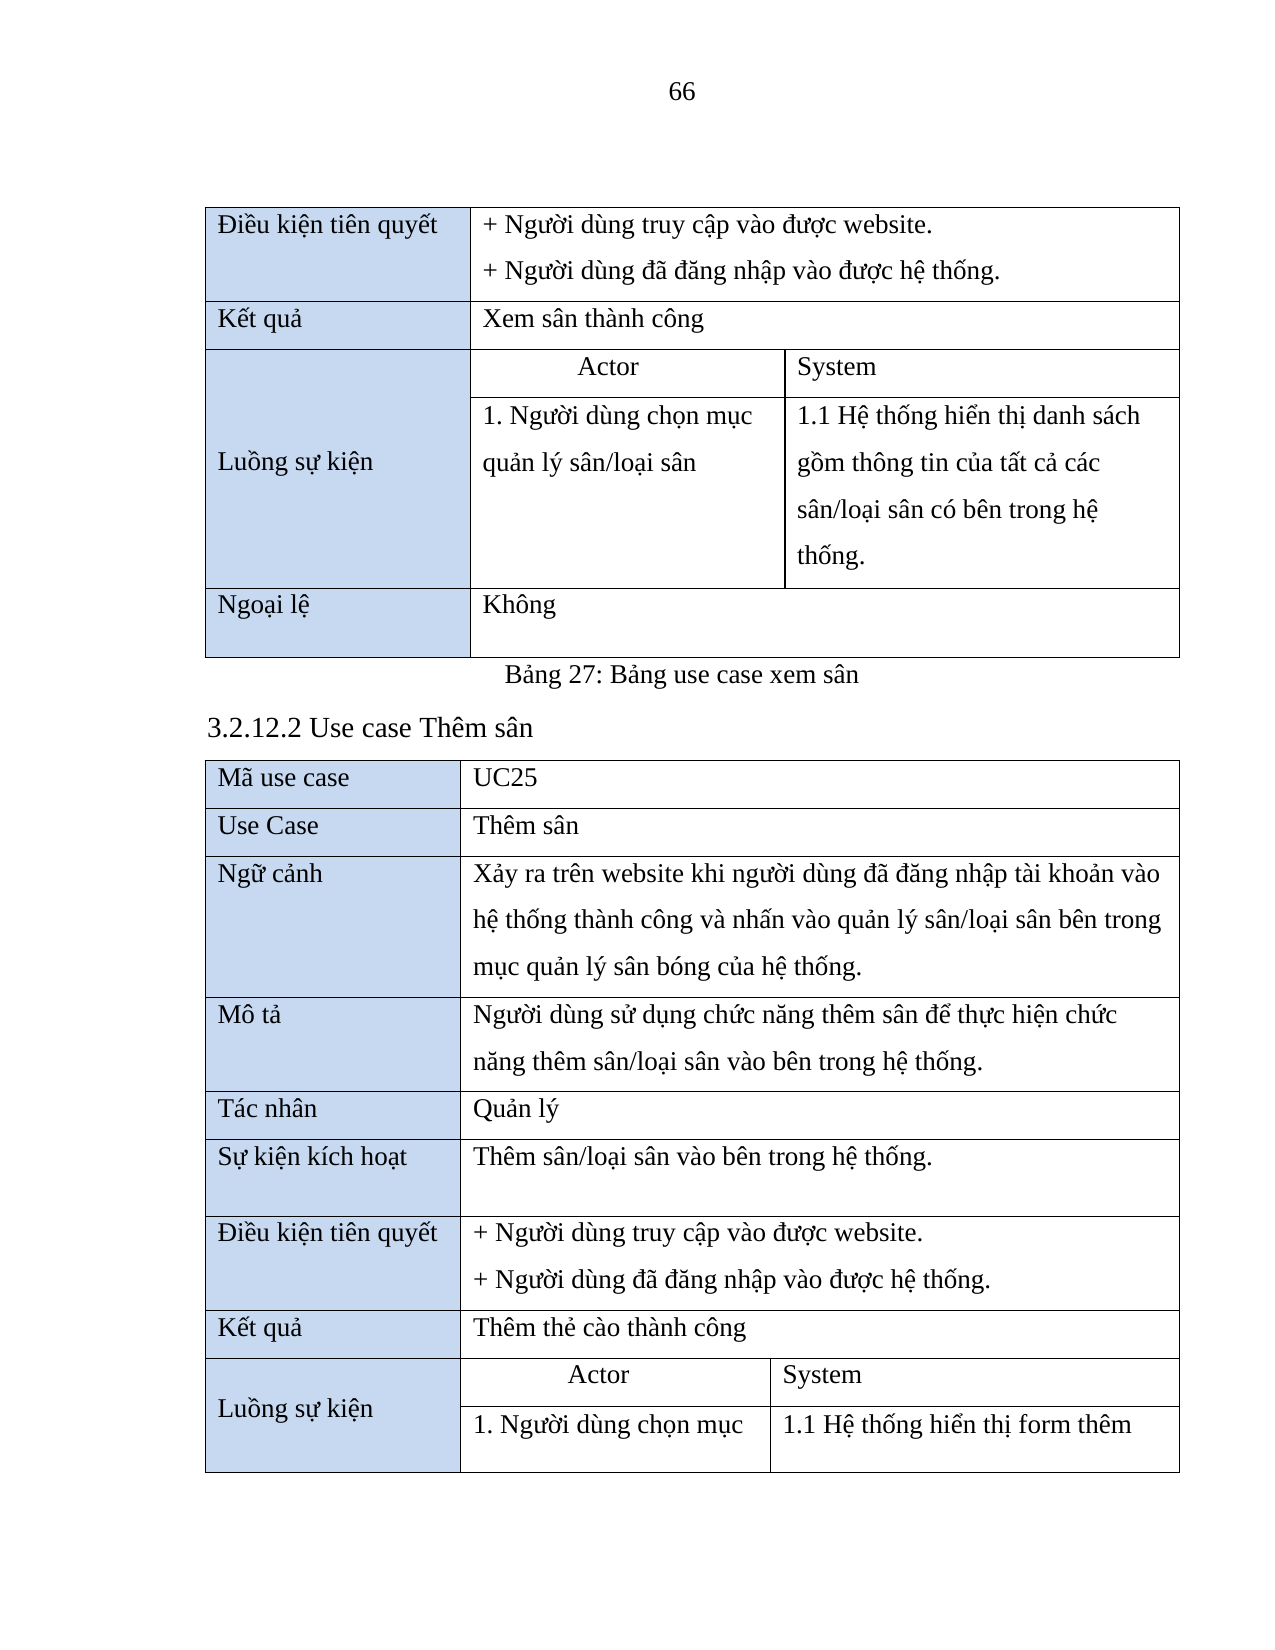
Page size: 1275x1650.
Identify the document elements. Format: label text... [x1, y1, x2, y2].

table_cell Điều kiện tiên quyết [206, 208, 470, 301]
table_cell Thêm thẻ cào thành công [461, 1311, 1179, 1358]
table_cell Thêm sân/loại sân vào bên trong hệ thống. [461, 1140, 1179, 1216]
table_cell Kết quả [206, 1311, 460, 1358]
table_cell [771, 1407, 1179, 1472]
table_cell Luồng sự kiện [206, 1359, 460, 1472]
text Bảng 27: Bảng use case xem sân [207, 658, 1157, 689]
table_cell Actor [461, 1359, 770, 1406]
text 3.2.12.2 Use case Thêm sân [207, 710, 1157, 743]
table_cell Không [471, 589, 1179, 657]
table_cell Ngoại lệ [206, 589, 470, 657]
table_cell Luồng sự kiện [206, 350, 470, 588]
table_cell Quản lý [461, 1092, 1179, 1139]
table_cell Ngữ cảnh [206, 857, 460, 997]
table_cell Actor [471, 350, 784, 397]
table_cell Xảy ra trên website khi người dùng đã đăng nhập tài khoản vào hệ thống thành công và nhấn vào quản lý sân/loại sân bên trong mục quản lý sân bóng của hệ thống. [461, 857, 1179, 997]
table_cell Kết quả [206, 302, 470, 349]
table_header Mã use case [206, 761, 460, 808]
table_cell System [771, 1359, 1179, 1406]
table_cell Người dùng sử dụng chức năng thêm sân để thực hiện chức năng thêm sân/loại sân vào bên trong hệ thống. [461, 998, 1179, 1091]
table_cell Xem sân thành công [471, 302, 1179, 349]
table_cell Use Case [206, 809, 460, 856]
table_cell + Người dùng truy cập vào được website. + Người dùng đã đăng nhập vào được hệ thống. [461, 1217, 1179, 1310]
table_cell Điều kiện tiên quyết [206, 1217, 460, 1310]
table_cell System [786, 350, 1179, 397]
table_cell 1.1 Hệ thống hiển thị danh sách gồm thông tin của tất cả các sân/loại sân có bên trong hệ thống. [786, 398, 1179, 588]
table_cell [461, 1407, 770, 1472]
table_cell Sự kiện kích hoạt [206, 1140, 460, 1216]
table_cell Thêm sân [461, 809, 1179, 856]
table_cell Mô tả [206, 998, 460, 1091]
table_header UC25 [461, 761, 1179, 808]
table_cell + Người dùng truy cập vào được website. + Người dùng đã đăng nhập vào được hệ thống. [471, 208, 1179, 301]
table_cell 1. Người dùng chọn mục quản lý sân/loại sân [471, 398, 784, 588]
table_cell Tác nhân [206, 1092, 460, 1139]
